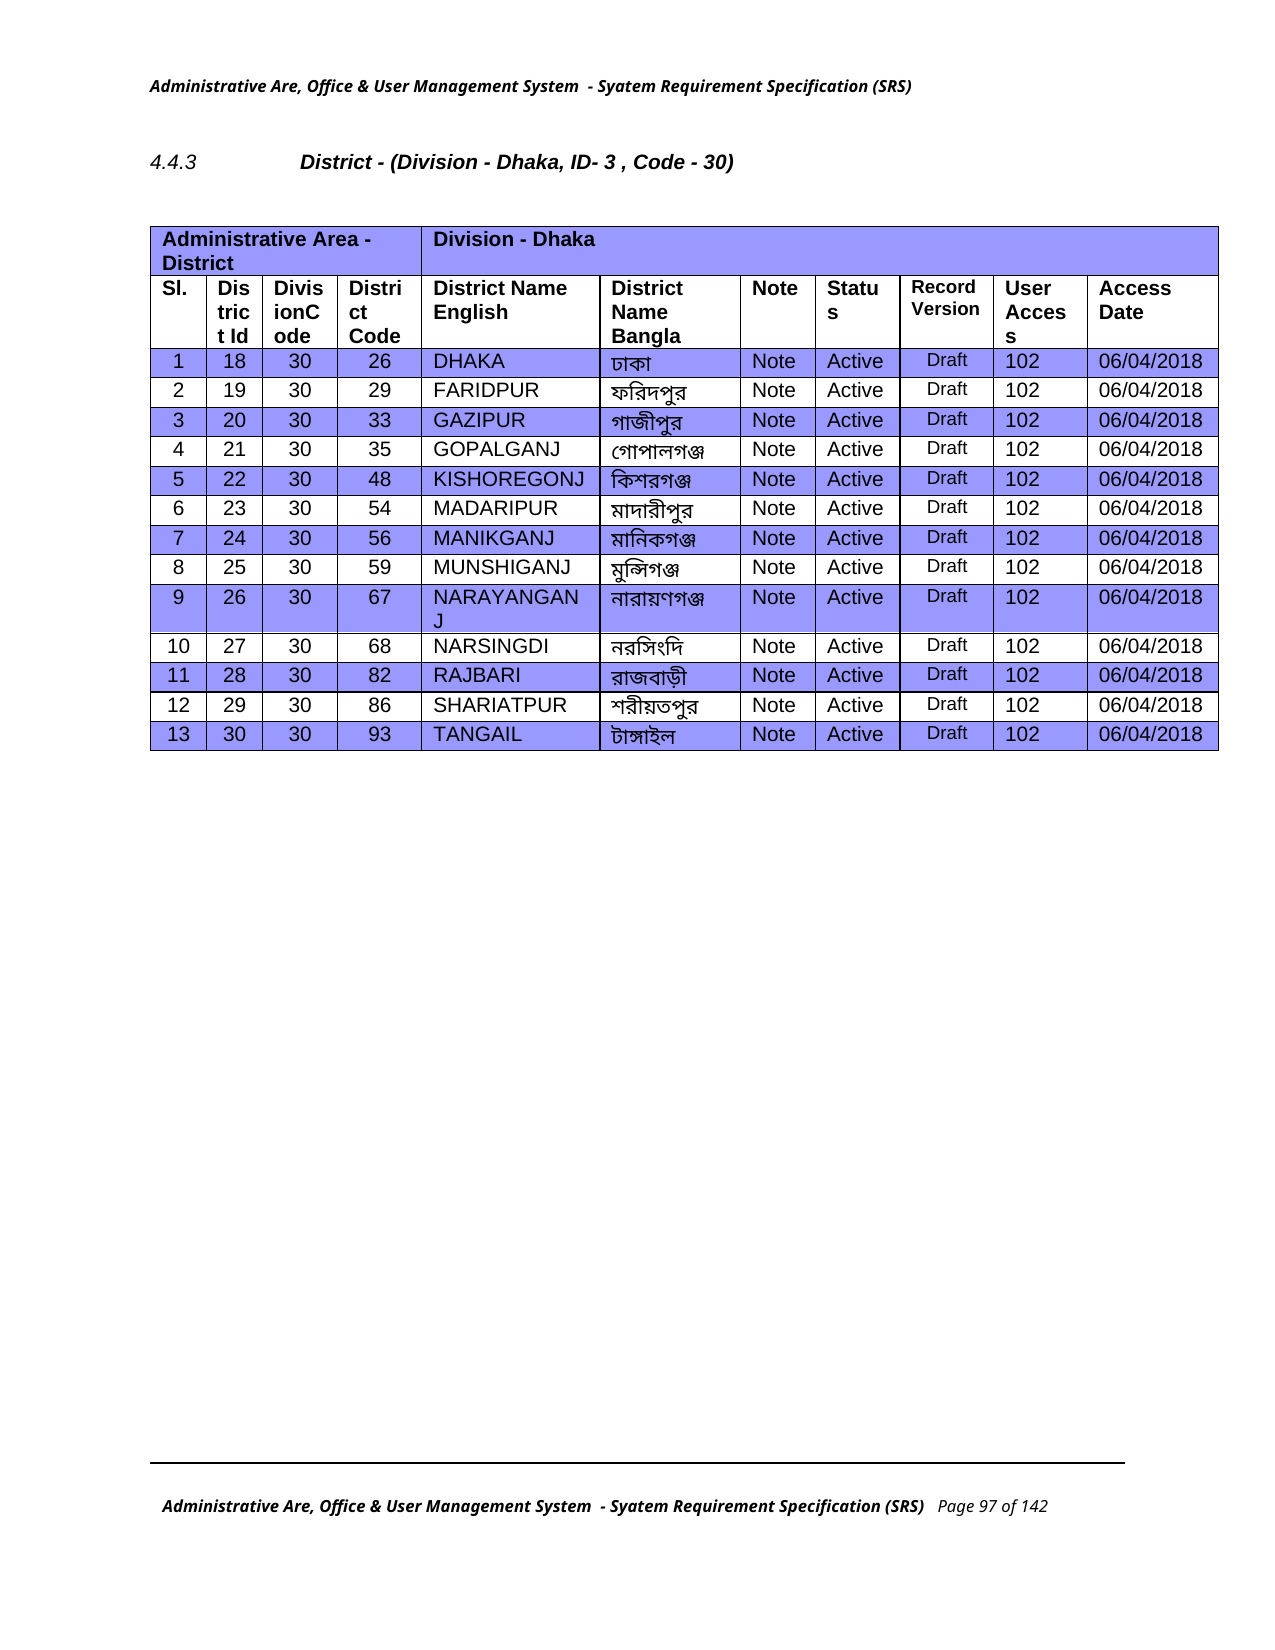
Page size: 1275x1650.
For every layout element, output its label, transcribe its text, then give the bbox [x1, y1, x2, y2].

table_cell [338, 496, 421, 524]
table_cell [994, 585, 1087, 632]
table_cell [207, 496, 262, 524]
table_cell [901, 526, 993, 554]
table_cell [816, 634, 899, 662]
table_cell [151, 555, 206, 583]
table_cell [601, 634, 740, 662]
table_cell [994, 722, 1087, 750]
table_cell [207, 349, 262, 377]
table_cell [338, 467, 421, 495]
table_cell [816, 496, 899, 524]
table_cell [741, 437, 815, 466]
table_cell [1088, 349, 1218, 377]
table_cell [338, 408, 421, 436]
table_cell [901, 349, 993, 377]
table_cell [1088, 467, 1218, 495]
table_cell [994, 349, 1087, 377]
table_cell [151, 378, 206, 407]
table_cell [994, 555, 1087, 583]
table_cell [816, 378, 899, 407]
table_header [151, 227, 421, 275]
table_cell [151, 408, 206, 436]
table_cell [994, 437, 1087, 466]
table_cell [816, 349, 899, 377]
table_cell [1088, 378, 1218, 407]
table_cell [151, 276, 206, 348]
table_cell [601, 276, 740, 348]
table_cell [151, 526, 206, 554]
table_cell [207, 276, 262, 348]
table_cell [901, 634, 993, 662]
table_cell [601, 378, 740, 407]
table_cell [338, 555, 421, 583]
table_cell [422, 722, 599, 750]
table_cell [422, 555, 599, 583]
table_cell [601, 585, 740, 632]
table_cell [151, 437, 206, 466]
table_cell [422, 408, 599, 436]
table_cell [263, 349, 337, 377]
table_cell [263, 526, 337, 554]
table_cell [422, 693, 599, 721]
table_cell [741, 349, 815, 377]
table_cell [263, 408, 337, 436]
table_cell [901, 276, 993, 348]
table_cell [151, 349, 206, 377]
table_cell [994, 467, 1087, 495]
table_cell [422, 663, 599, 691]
subtitle District - (Division - Dhaka, ID- 3 , Code - 30) [150, 150, 1125, 174]
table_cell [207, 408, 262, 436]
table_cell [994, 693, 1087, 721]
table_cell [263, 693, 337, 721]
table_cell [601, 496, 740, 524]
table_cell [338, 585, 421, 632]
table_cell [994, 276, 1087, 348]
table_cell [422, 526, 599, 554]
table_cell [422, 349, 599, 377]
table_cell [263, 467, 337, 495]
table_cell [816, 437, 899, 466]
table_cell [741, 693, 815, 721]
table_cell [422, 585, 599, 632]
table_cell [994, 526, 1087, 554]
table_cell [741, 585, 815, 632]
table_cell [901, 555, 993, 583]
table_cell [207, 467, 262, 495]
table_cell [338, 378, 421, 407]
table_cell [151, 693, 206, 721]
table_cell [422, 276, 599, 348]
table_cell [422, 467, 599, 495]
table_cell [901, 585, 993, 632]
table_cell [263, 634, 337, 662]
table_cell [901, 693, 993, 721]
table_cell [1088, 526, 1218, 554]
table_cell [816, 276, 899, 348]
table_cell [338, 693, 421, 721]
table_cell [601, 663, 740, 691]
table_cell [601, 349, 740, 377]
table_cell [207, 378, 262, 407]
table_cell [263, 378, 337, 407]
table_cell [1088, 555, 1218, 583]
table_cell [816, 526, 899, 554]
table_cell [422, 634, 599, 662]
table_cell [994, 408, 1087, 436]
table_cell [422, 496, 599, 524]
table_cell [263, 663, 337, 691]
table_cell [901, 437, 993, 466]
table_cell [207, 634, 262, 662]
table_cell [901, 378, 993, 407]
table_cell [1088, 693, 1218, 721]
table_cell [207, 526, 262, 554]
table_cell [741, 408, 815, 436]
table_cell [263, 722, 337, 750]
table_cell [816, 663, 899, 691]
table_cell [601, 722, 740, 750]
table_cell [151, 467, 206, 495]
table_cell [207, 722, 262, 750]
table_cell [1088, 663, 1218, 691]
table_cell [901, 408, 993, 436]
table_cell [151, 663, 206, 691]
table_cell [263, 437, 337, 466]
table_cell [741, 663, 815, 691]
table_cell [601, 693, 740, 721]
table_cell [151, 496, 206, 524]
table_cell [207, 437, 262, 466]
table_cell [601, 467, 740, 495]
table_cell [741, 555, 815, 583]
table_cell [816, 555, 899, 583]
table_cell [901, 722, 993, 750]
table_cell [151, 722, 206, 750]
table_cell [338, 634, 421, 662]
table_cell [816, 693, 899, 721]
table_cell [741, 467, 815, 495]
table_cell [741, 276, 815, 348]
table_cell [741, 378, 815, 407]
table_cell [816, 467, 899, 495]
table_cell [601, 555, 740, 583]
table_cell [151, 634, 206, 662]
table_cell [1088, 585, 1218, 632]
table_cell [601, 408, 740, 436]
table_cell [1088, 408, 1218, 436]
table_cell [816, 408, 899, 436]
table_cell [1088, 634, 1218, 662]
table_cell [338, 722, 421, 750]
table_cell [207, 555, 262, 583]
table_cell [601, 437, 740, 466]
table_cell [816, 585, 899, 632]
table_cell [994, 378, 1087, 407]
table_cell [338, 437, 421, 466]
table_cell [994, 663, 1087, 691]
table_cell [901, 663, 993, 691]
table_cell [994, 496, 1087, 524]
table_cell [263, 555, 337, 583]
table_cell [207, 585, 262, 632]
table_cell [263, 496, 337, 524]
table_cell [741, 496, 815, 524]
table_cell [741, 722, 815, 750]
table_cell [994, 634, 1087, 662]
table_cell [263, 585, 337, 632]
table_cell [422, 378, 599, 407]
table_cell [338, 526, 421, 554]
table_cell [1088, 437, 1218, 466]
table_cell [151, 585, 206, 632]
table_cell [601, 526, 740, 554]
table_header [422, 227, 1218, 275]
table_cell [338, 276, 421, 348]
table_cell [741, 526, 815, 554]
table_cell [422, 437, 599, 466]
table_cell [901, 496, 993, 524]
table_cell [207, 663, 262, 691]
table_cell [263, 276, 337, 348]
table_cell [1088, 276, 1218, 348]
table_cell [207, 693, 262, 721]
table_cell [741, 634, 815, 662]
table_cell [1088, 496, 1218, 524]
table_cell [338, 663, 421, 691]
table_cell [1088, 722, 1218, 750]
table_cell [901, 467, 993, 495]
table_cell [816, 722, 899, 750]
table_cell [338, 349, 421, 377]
